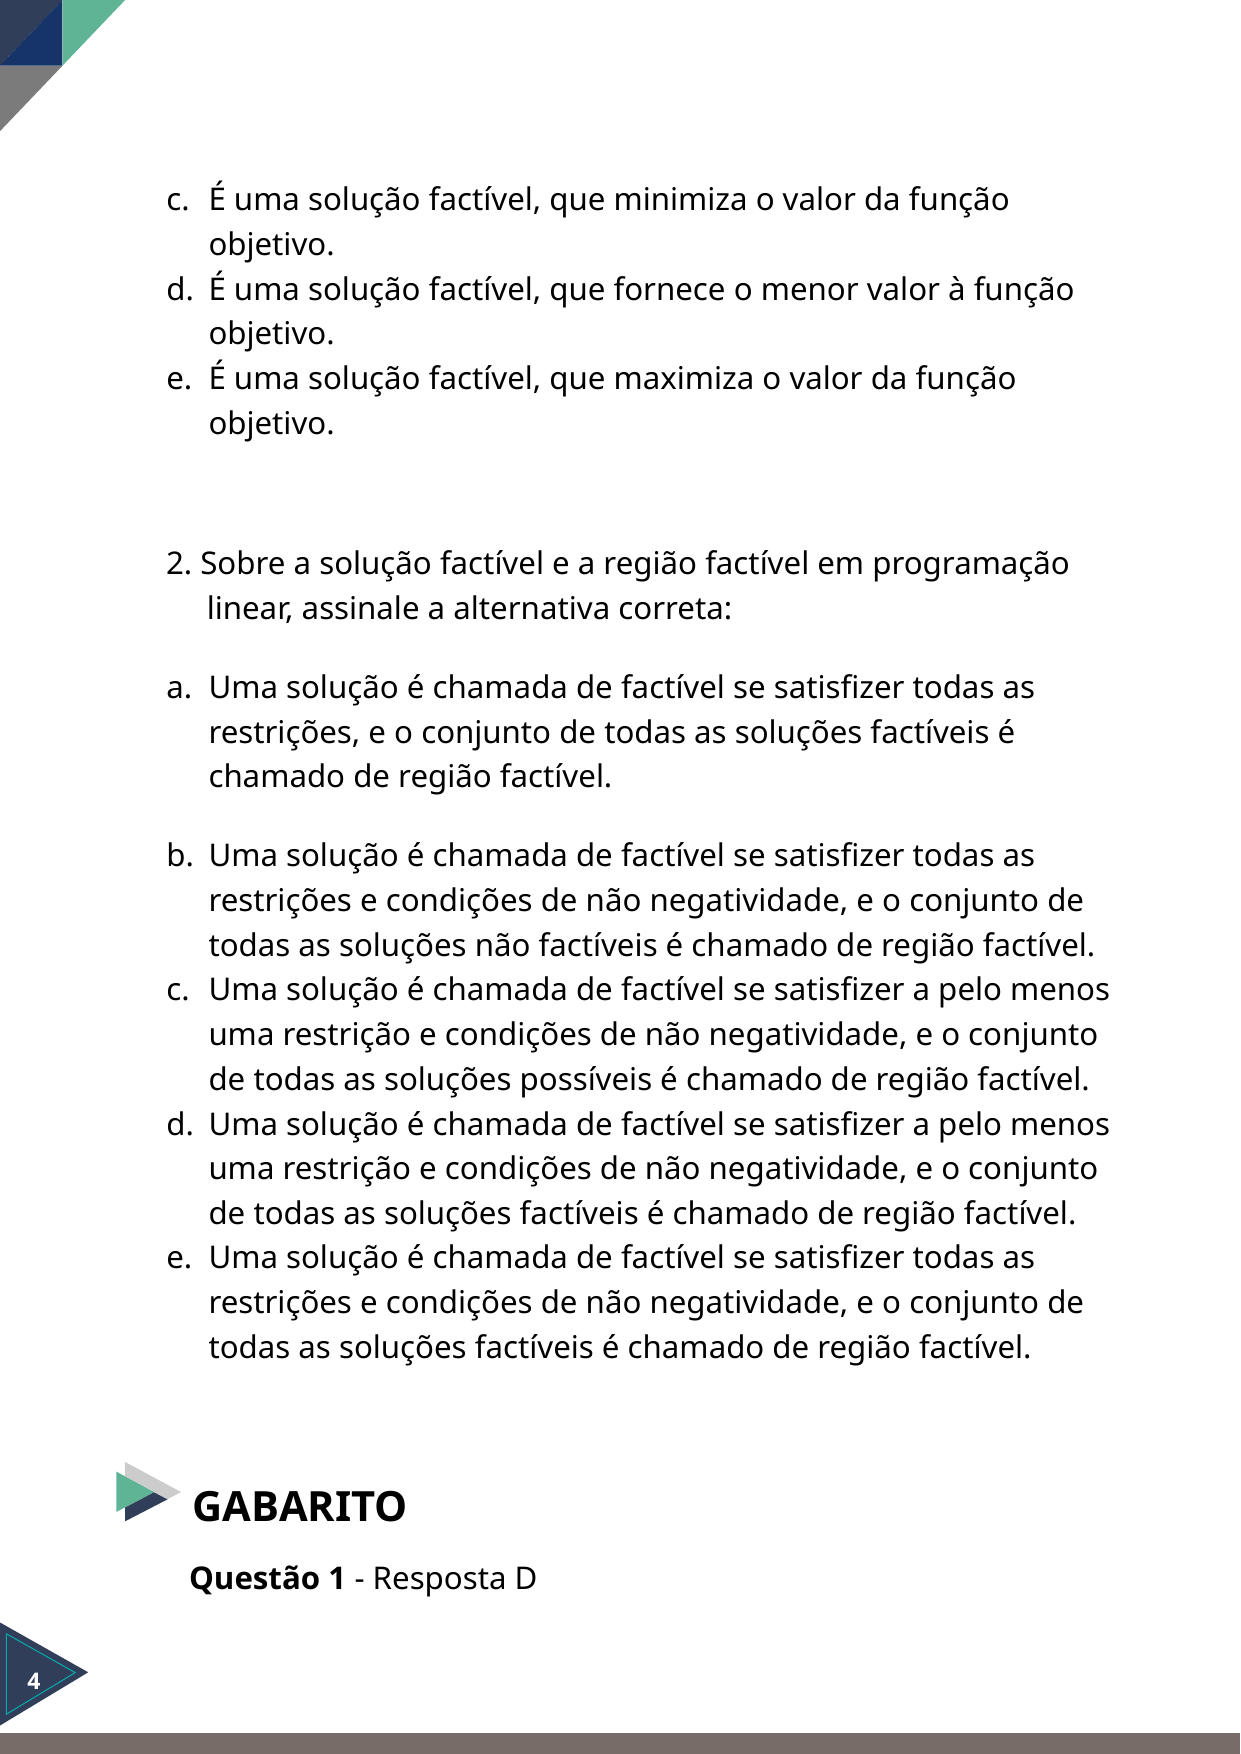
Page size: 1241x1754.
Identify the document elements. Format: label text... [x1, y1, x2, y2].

list Uma solução é chamada de factível se satisfizer a pelo menos uma restrição e condições de não negatividade, e o conjunto de todas as soluções possíveis é chamado de região factível. [166, 967, 1122, 1099]
list Uma solução é chamada de factível se satisfizer todas as restrições, e o conjunto de todas as soluções factíveis é chamado de região factível. [166, 665, 1122, 797]
subtitle GABARITO [117, 1462, 1122, 1533]
list Uma solução é chamada de factível se satisfizer a pelo menos uma restrição e condições de não negatividade, e o conjunto de todas as soluções factíveis é chamado de região factível. [166, 1101, 1122, 1233]
list Uma solução é chamada de factível se satisfizer todas as restrições e condições de não negatividade, e o conjunto de todas as soluções não factíveis é chamado de região factível. [166, 833, 1122, 965]
list É uma solução factível, que minimiza o valor da função objetivo. [166, 177, 1122, 264]
list É uma solução factível, que maximiza o valor da função objetivo. [166, 356, 1122, 443]
text Questão 1 - Resposta D [189, 1556, 1121, 1599]
list É uma solução factível, que fornece o menor valor à função objetivo. [166, 267, 1122, 354]
text 2. Sobre a solução factível e a região factível em programação linear, assinale a alternativa correta: [166, 541, 1122, 629]
list Uma solução é chamada de factível se satisfizer todas as restrições e condições de não negatividade, e o conjunto de todas as soluções factíveis é chamado de região factível. [166, 1236, 1122, 1367]
